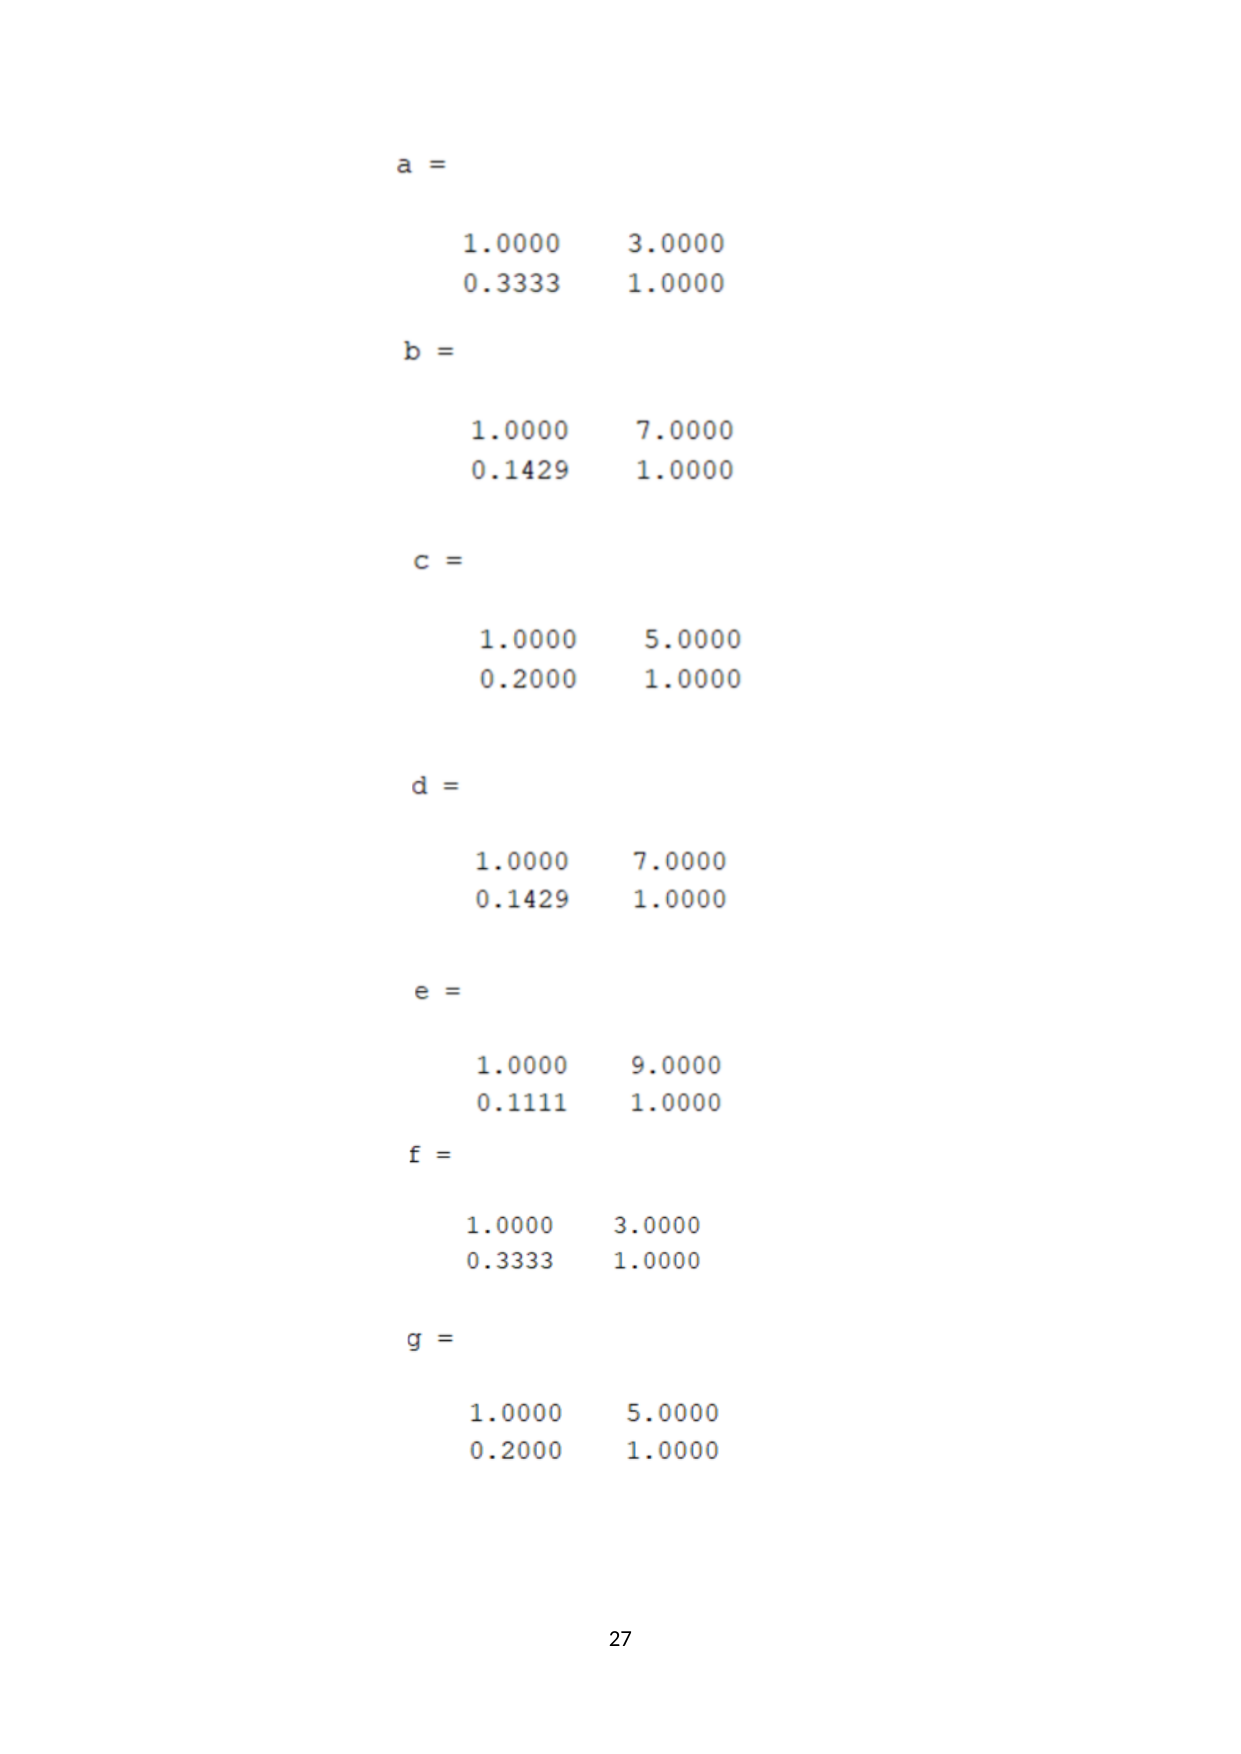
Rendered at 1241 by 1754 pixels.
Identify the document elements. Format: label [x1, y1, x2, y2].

picture [407, 1315, 833, 1495]
picture [391, 147, 849, 322]
picture [400, 329, 840, 520]
picture [410, 528, 830, 740]
picture [412, 748, 829, 949]
picture [414, 957, 826, 1126]
picture [409, 1133, 831, 1307]
